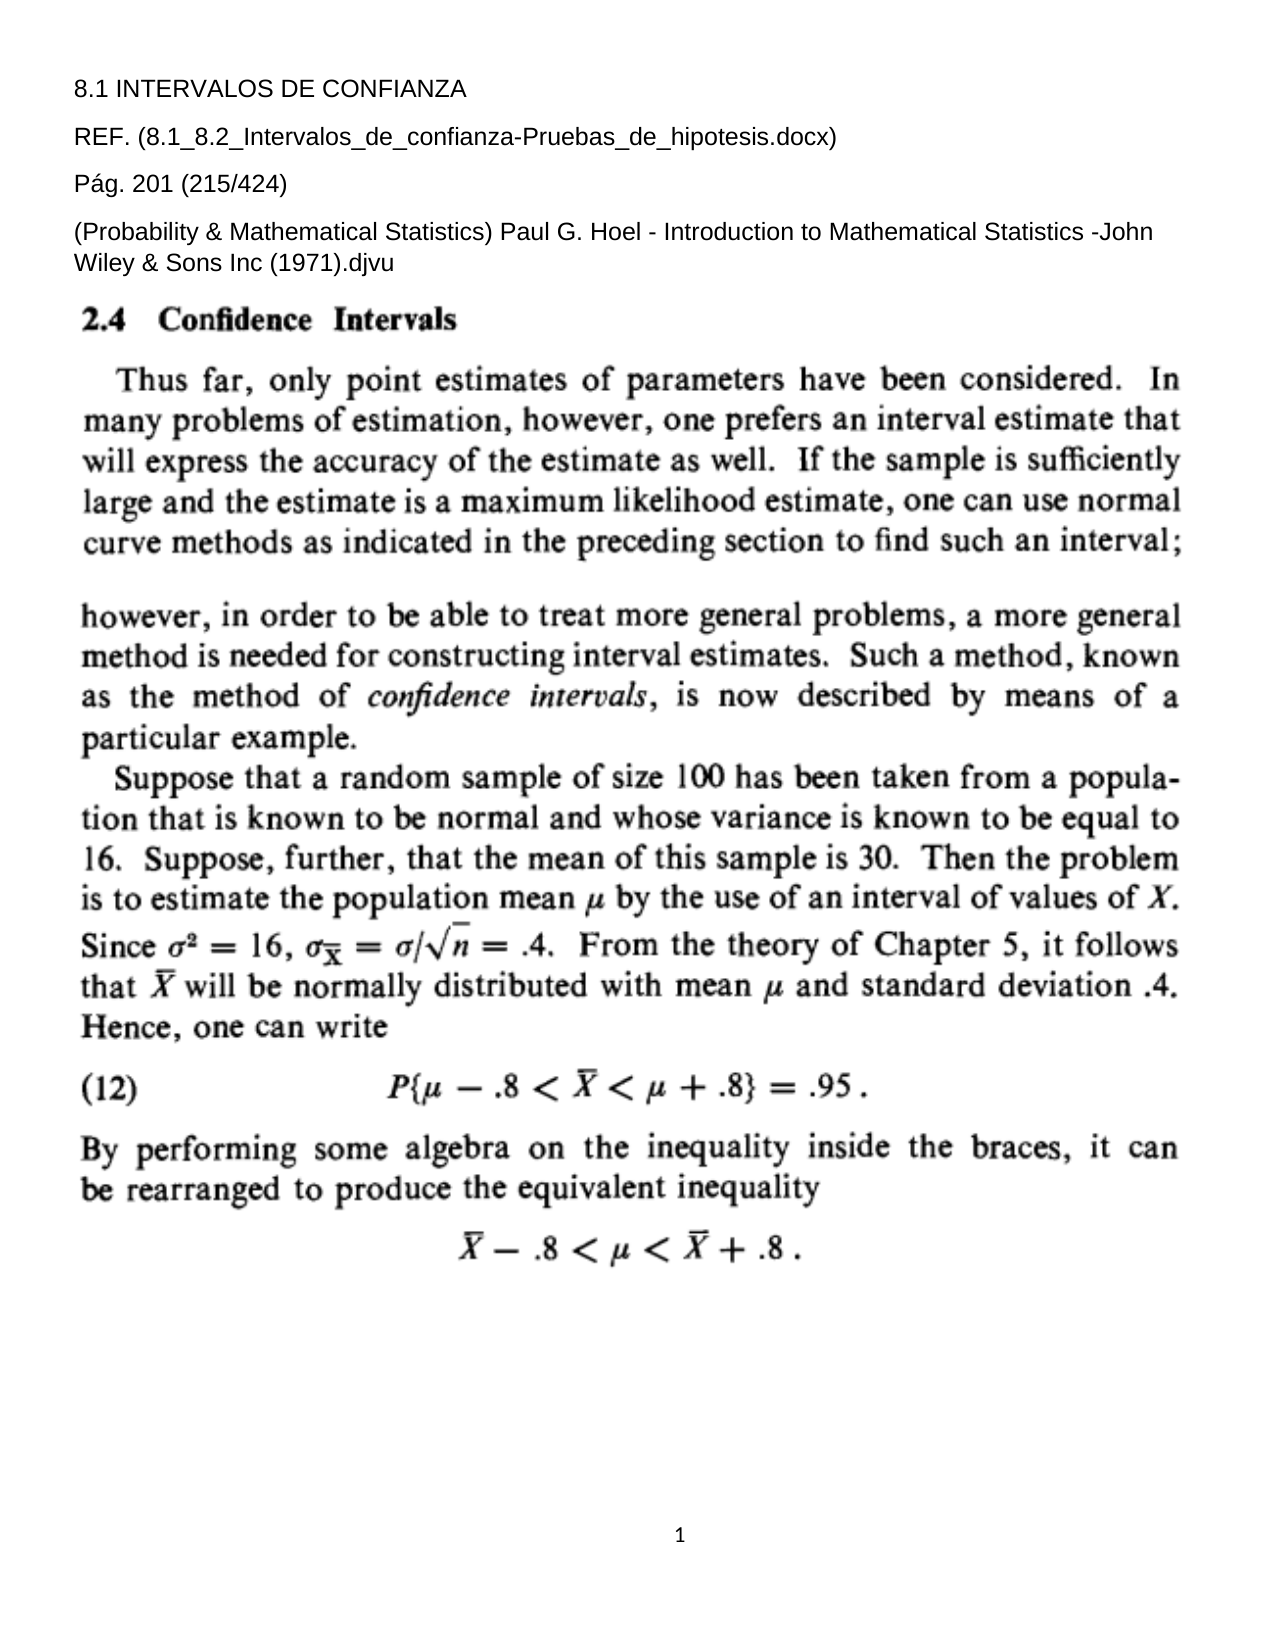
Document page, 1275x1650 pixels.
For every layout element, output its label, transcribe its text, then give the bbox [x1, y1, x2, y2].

text (Probability & Mathematical Statistics) Paul G. Hoel - Introduction to Mathematical Statistics -John Wiley & Sons Inc (1971).djvu [74, 217, 1181, 277]
picture [73, 295, 1193, 569]
text REF. (8.1_8.2_Intervalos_de_confianza-Pruebas_de_hipotesis.docx) [74, 122, 1181, 150]
picture [73, 587, 1195, 1277]
text 8.1 INTERVALOS DE CONFIANZA [74, 74, 1181, 103]
text Pág. 201 (215/424) [74, 169, 1181, 198]
